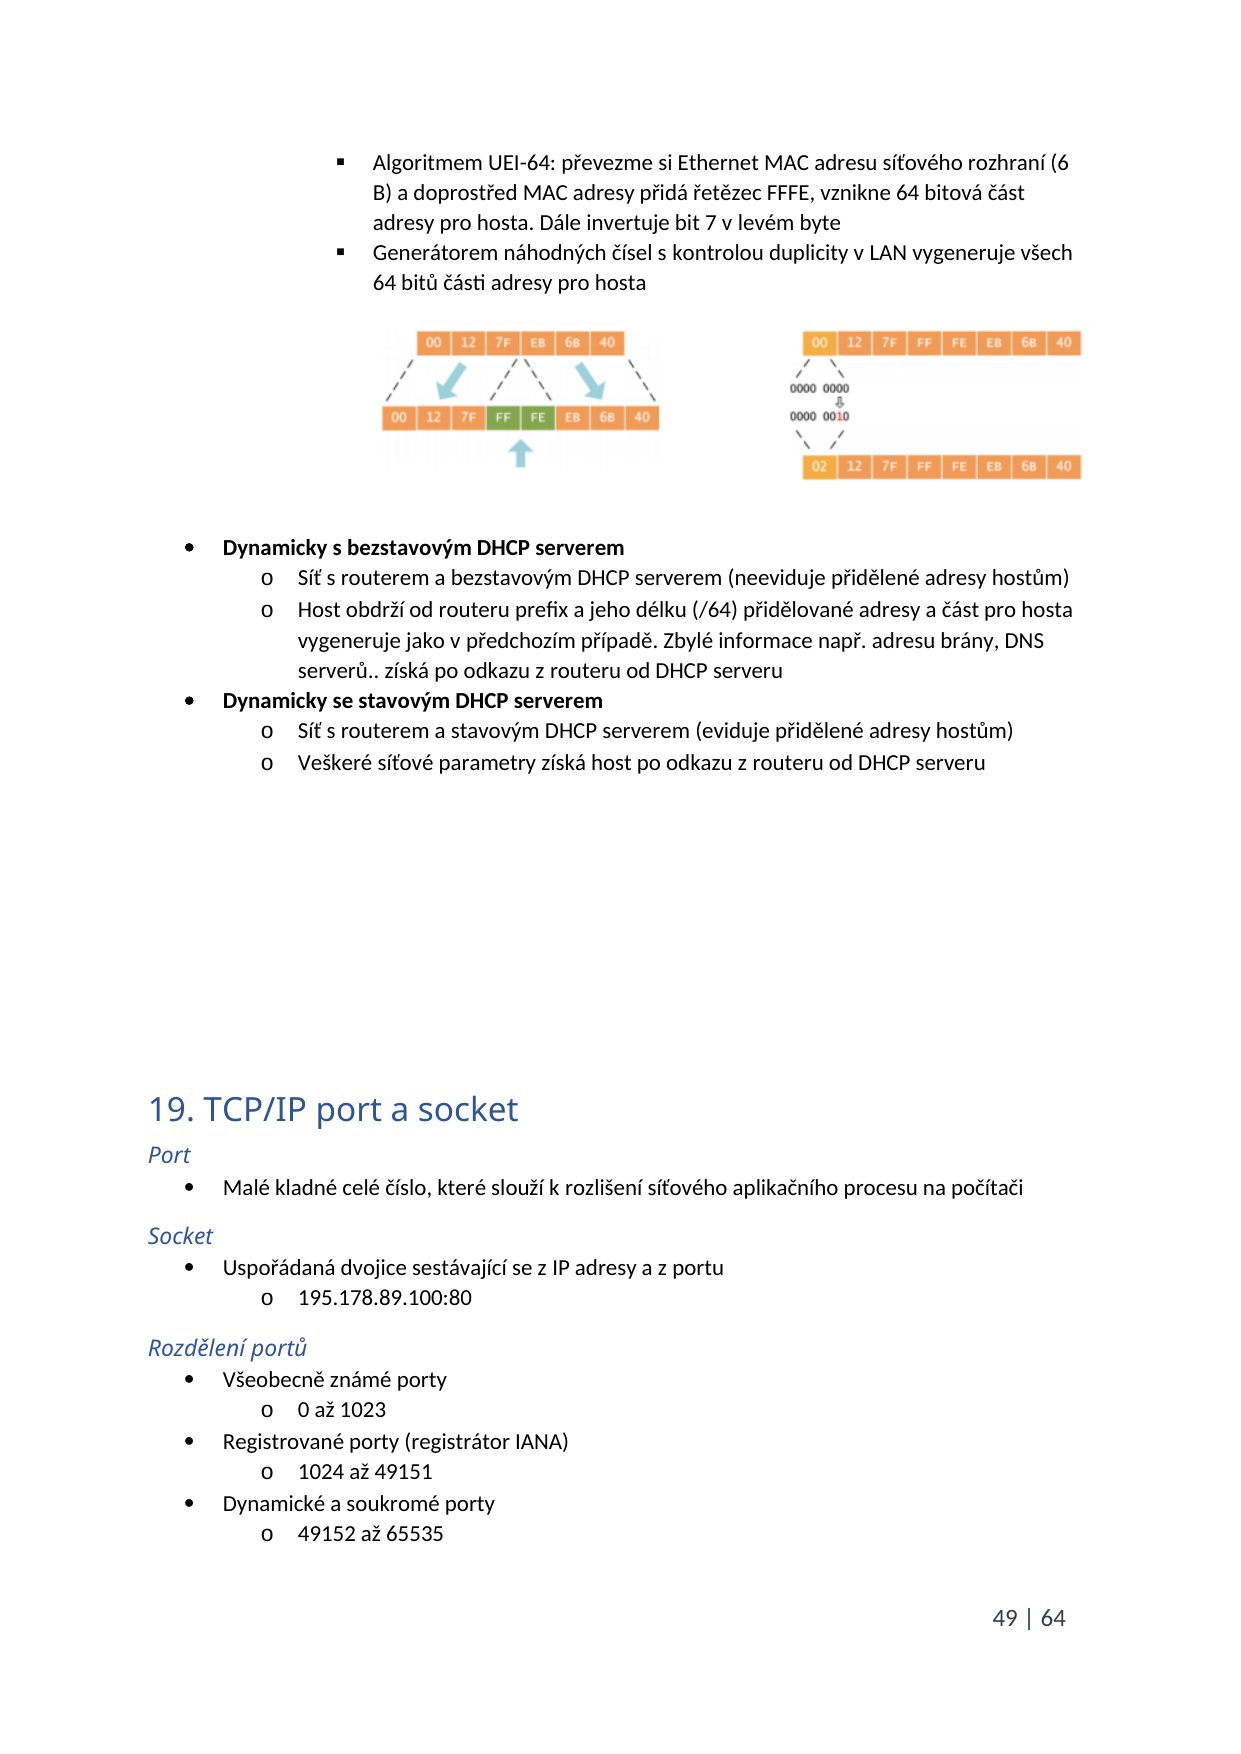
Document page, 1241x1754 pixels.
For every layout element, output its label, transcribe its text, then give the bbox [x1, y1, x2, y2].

list 1024 až 49151 [260, 1457, 1093, 1486]
list 49152 až 65535 [260, 1519, 1093, 1548]
list Dynamicky s bezstavovým DHCP serverem [185, 533, 1093, 561]
list Síť s routerem a bezstavovým DHCP serverem (neeviduje přidělené adresy hostům) [260, 563, 1093, 592]
list Síť s routerem a stavovým DHCP serverem (eviduje přidělené adresy hostům) [260, 717, 1093, 746]
list Generátorem náhodných čísel s kontrolou duplicity v LAN vygeneruje všech 64 bitů části adresy pro hosta [335, 238, 1093, 296]
list Registrované porty (registrátor IANA) [185, 1427, 1093, 1455]
list Uspořádaná dvojice sestávající se z IP adresy a z portu [185, 1253, 1093, 1281]
subtitle Port [148, 1139, 1093, 1170]
subtitle Socket [148, 1219, 1093, 1251]
list 195.178.89.100:80 [260, 1283, 1093, 1313]
list Všeobecně známé porty [185, 1365, 1093, 1393]
list 0 až 1023 [260, 1396, 1093, 1425]
subtitle 19. TCP/IP port a socket [148, 1086, 1093, 1131]
list Algoritmem UEI-64: převezme si Ethernet MAC adresu síťového rozhraní (6 B) a doprostřed MAC adresy přidá řetězec FFFE, vznikne 64 bitová část adresy pro hosta. Dále invertuje bit 7 v levém byte [335, 148, 1093, 236]
picture [368, 317, 1093, 484]
list Dynamické a soukromé porty [185, 1489, 1093, 1517]
list Dynamicky se stavovým DHCP serverem [185, 686, 1093, 714]
list Malé kladné celé číslo, které slouží k rozlišení síťového aplikačního procesu na počítači [185, 1173, 1093, 1201]
subtitle Rozdělení portů [148, 1332, 1093, 1363]
list Veškeré síťové parametry získá host po odkazu z routeru od DHCP serveru [260, 748, 1093, 777]
list Host obdrží od routeru prefix a jeho délku (/64) přidělované adresy a část pro hosta vygeneruje jako v předchozím případě. Zbylé informace např. adresu brány, DNS serverů.. získá po odkazu z routeru od DHCP serveru [260, 595, 1093, 684]
